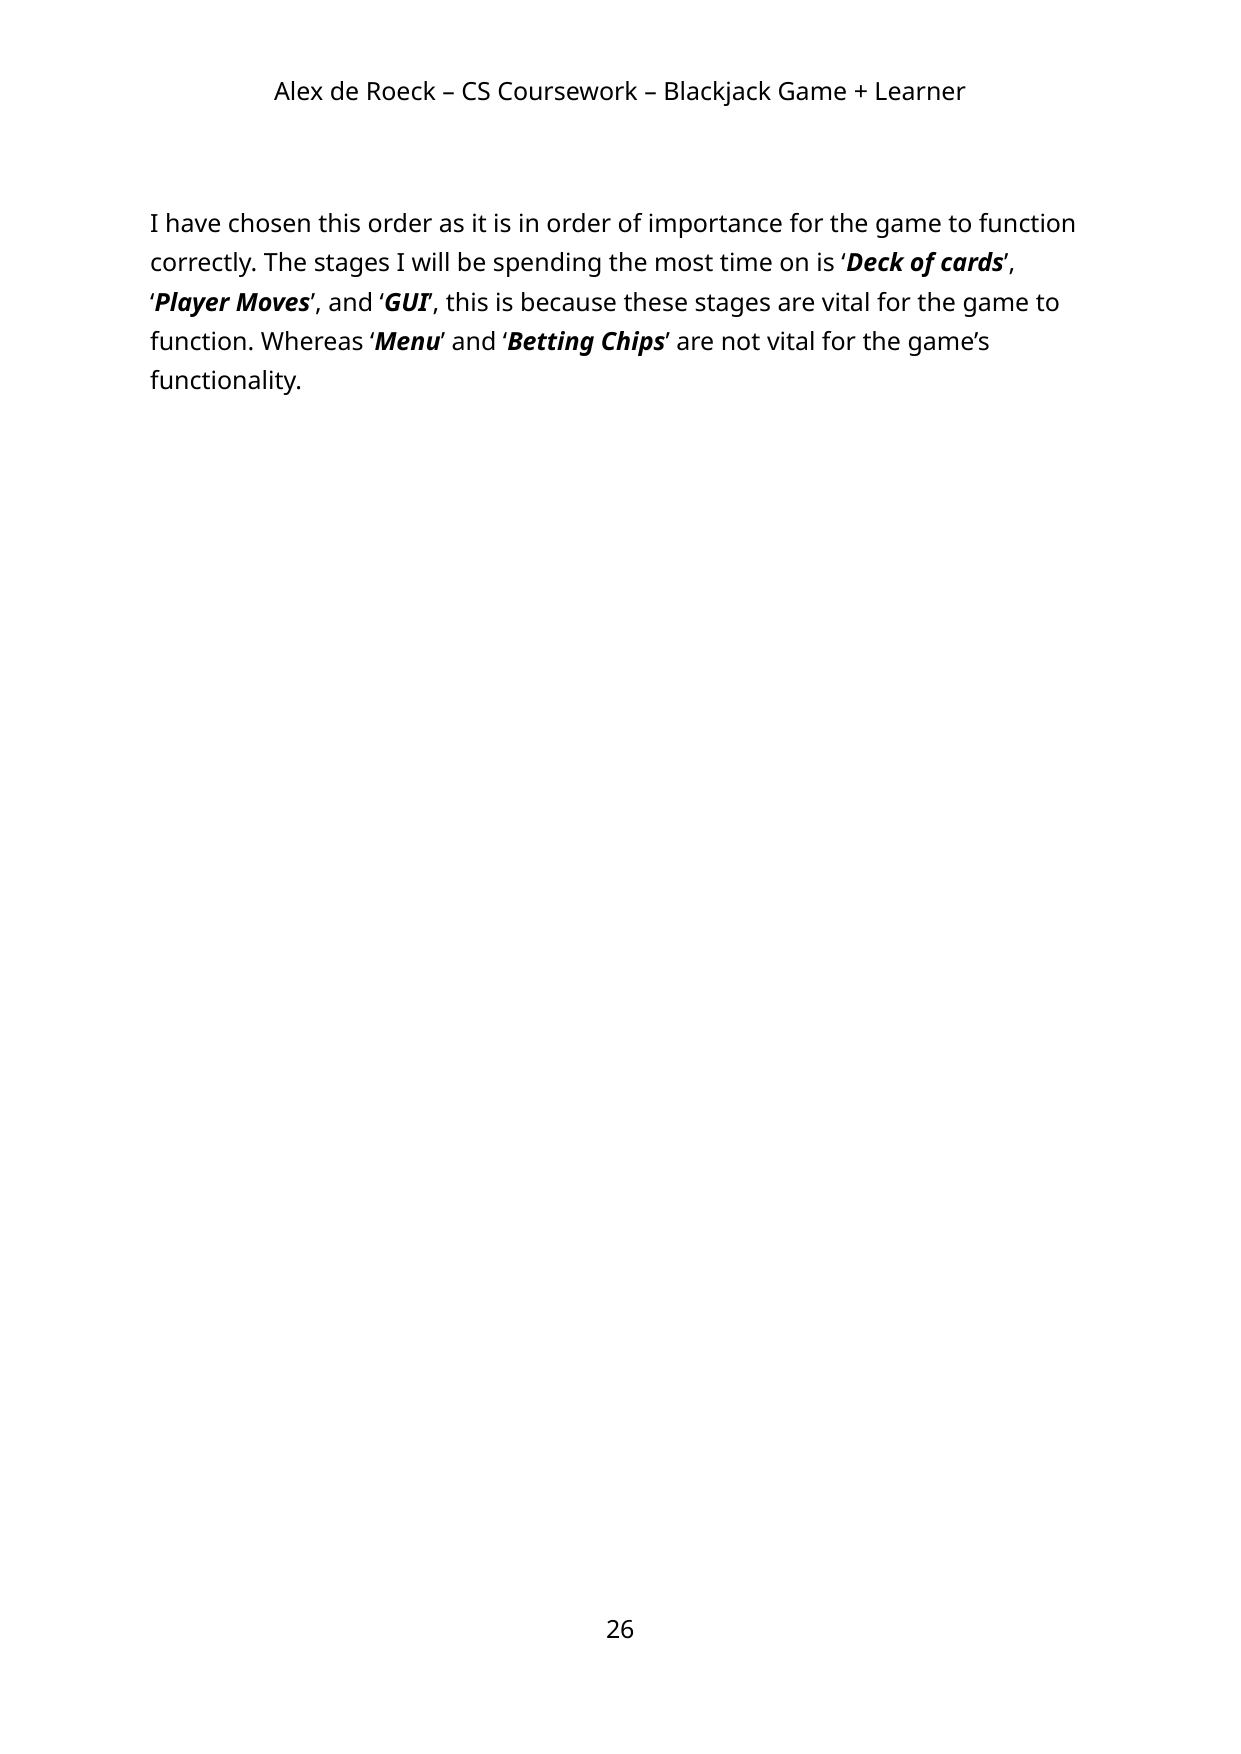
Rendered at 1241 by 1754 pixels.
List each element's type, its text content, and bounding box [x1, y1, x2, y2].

text I have chosen this order as it is in order of importance for the game to function correctly. The stages I will be spending the most time on is ‘Deck of cards’, ‘Player Moves’, and ‘GUI’, this is because these stages are vital for the game to function. Whereas ‘Menu’ and ‘Betting Chips’ are not vital for the game’s functionality. [150, 206, 1090, 397]
